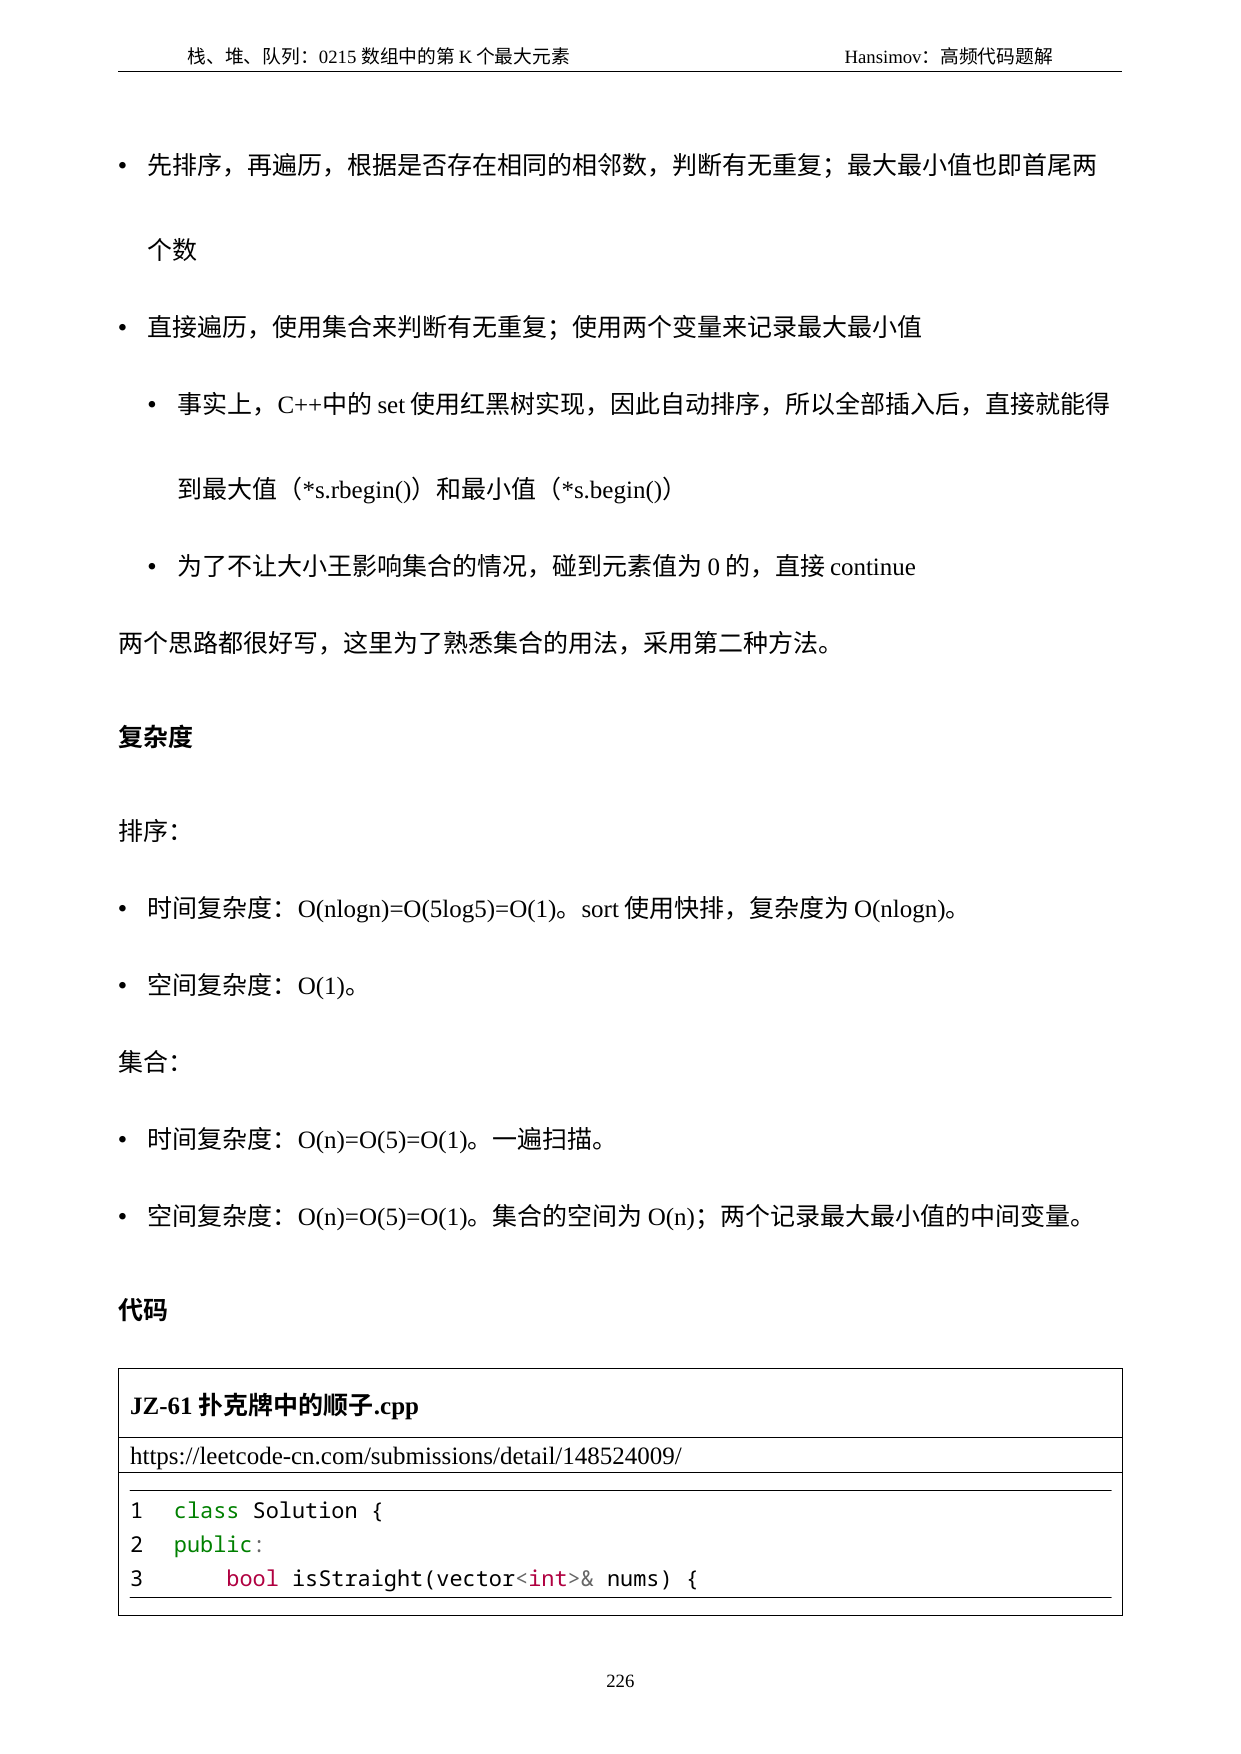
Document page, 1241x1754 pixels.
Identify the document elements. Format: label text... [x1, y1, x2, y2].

text 空间复杂度：O(1)。 [118, 949, 1122, 1017]
text 事实上，C++中的set使用红黑树实现，因此自动排序，所以全部插入后，直接就能得到最大值（*s.rbegin()）和最小值（*s.begin()） [148, 369, 1122, 522]
subtitle 复杂度 [118, 702, 1097, 769]
text 时间复杂度：O(n)=O(5)=O(1)。一遍扫描。 [118, 1103, 1122, 1171]
subtitle 代码 [118, 1274, 1097, 1342]
text 排序： [118, 796, 1122, 863]
text 先排序，再遍历，根据是否存在相同的相邻数，判断有无重复；最大最小值也即首尾两个数 [118, 130, 1122, 283]
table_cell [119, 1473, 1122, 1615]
text 空间复杂度：O(n)=O(5)=O(1)。集合的空间为O(n)；两个记录最大最小值的中间变量。 [118, 1180, 1122, 1248]
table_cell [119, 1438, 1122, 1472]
text 为了不让大小王影响集合的情况，碰到元素值为0的，直接continue [148, 531, 1122, 598]
text 两个思路都很好写，这里为了熟悉集合的用法，采用第二种方法。 [118, 608, 1122, 676]
text 时间复杂度：O(nlogn)=O(5log5)=O(1)。sort使用快排，复杂度为O(nlogn)。 [118, 872, 1122, 940]
text 集合： [118, 1026, 1122, 1094]
text 直接遍历，使用集合来判断有无重复；使用两个变量来记录最大最小值 [118, 292, 1122, 360]
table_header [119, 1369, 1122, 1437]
